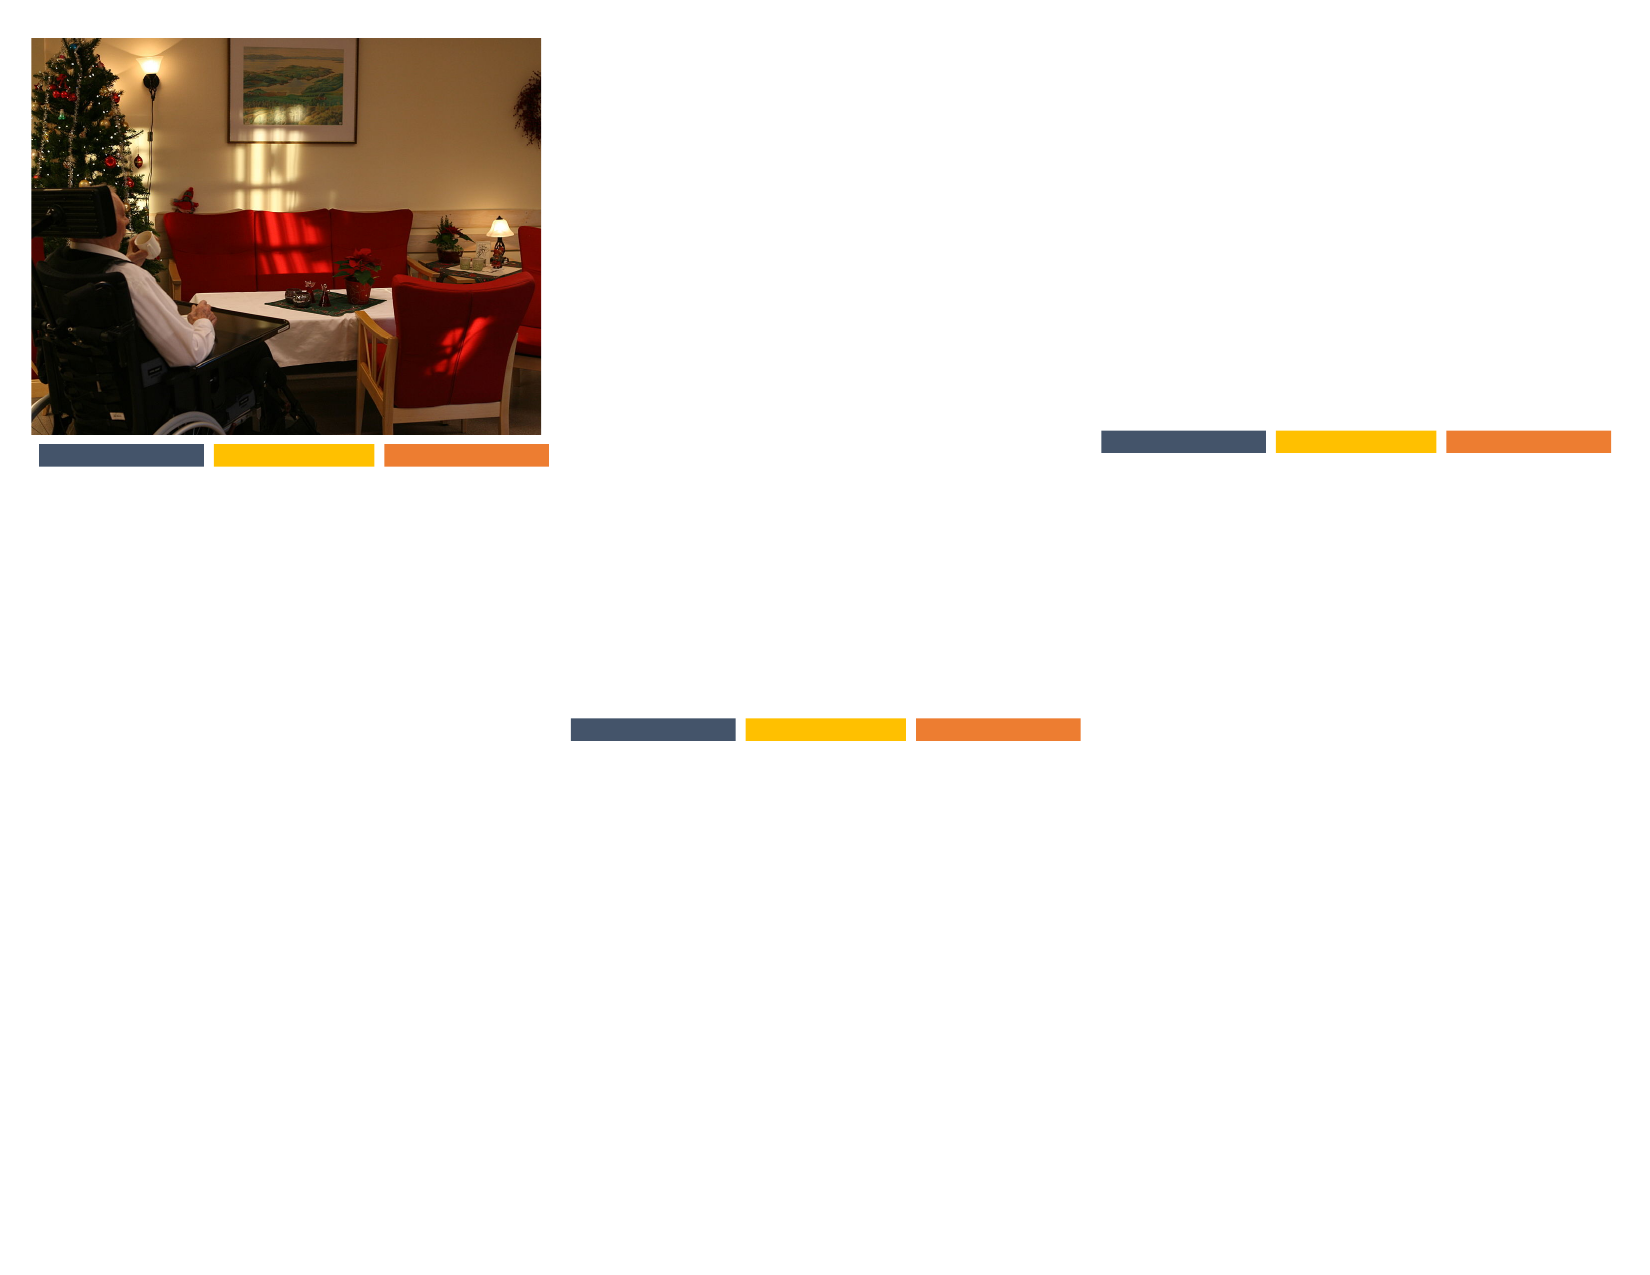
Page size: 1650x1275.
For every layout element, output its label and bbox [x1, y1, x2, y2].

picture [31, 38, 542, 435]
